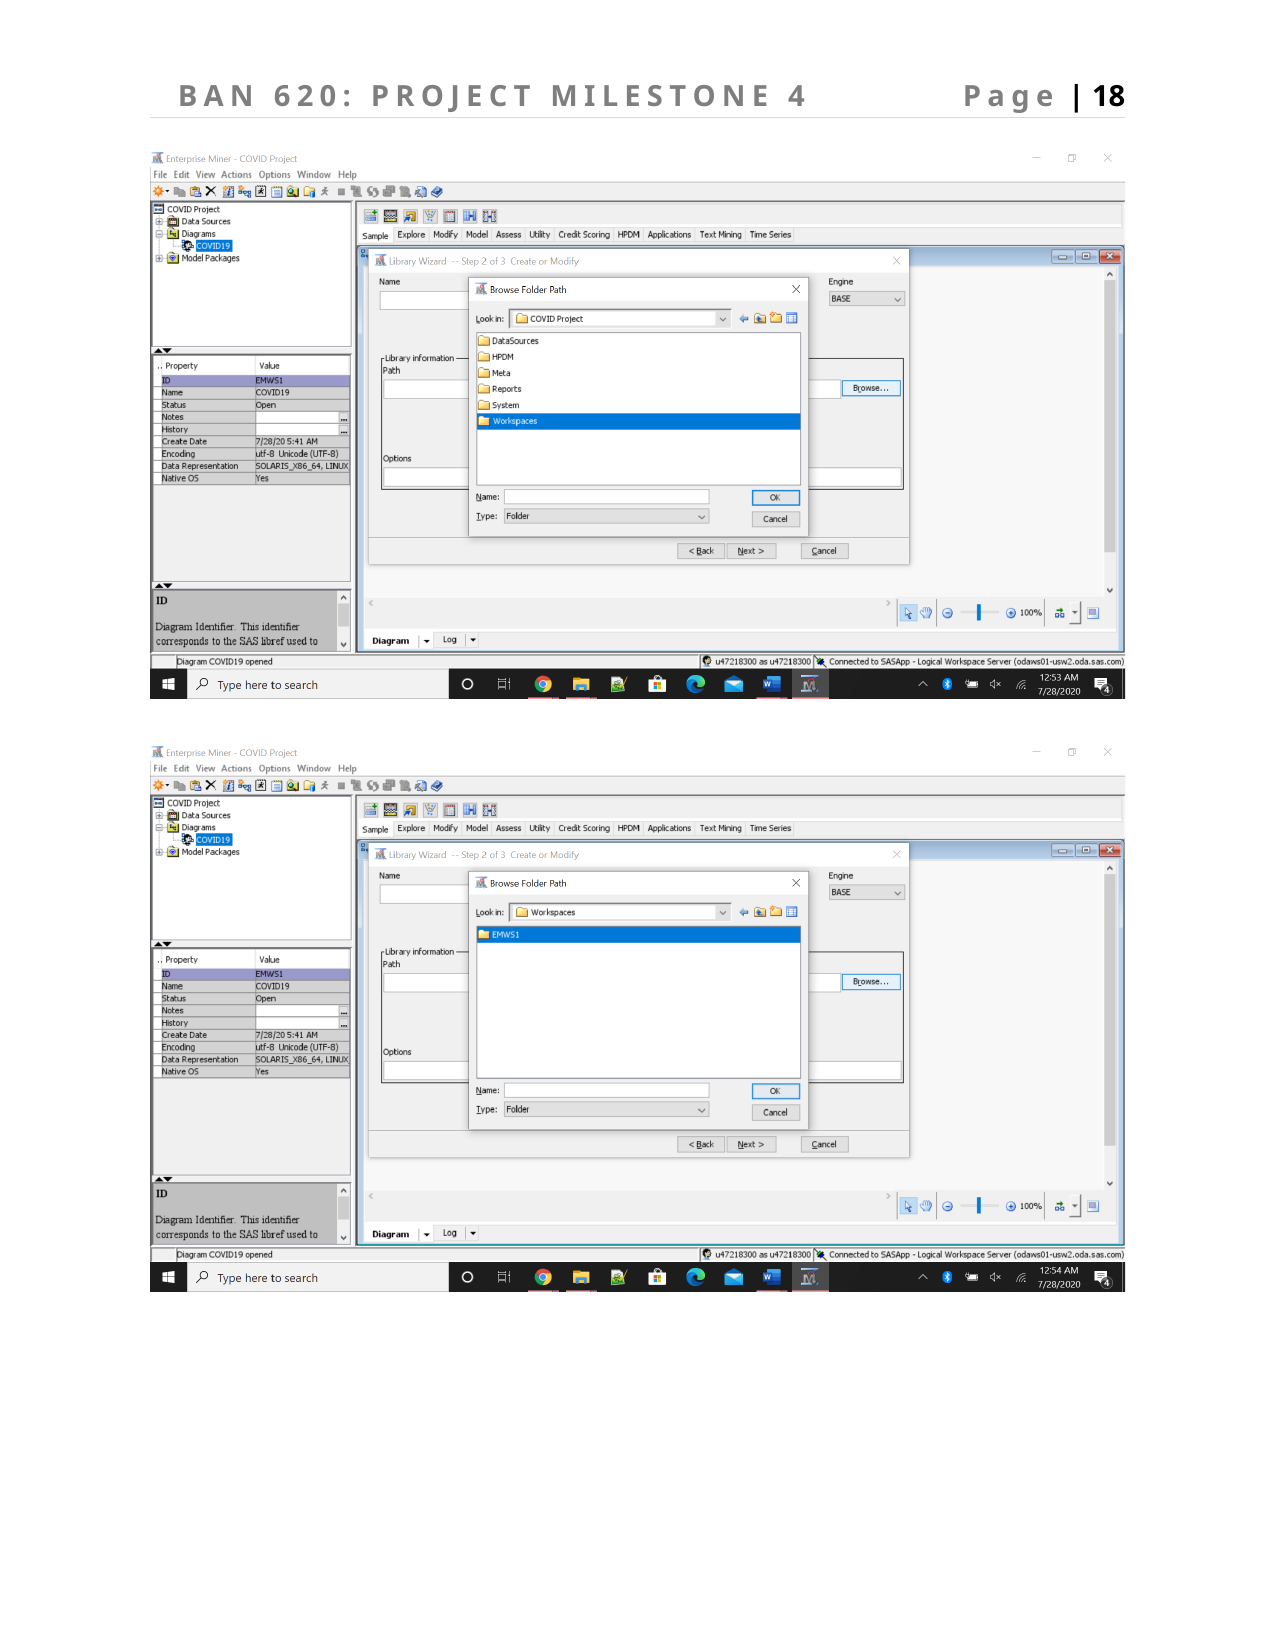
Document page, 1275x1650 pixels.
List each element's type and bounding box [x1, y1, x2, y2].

picture [150, 743, 1125, 1292]
picture [150, 150, 1125, 699]
